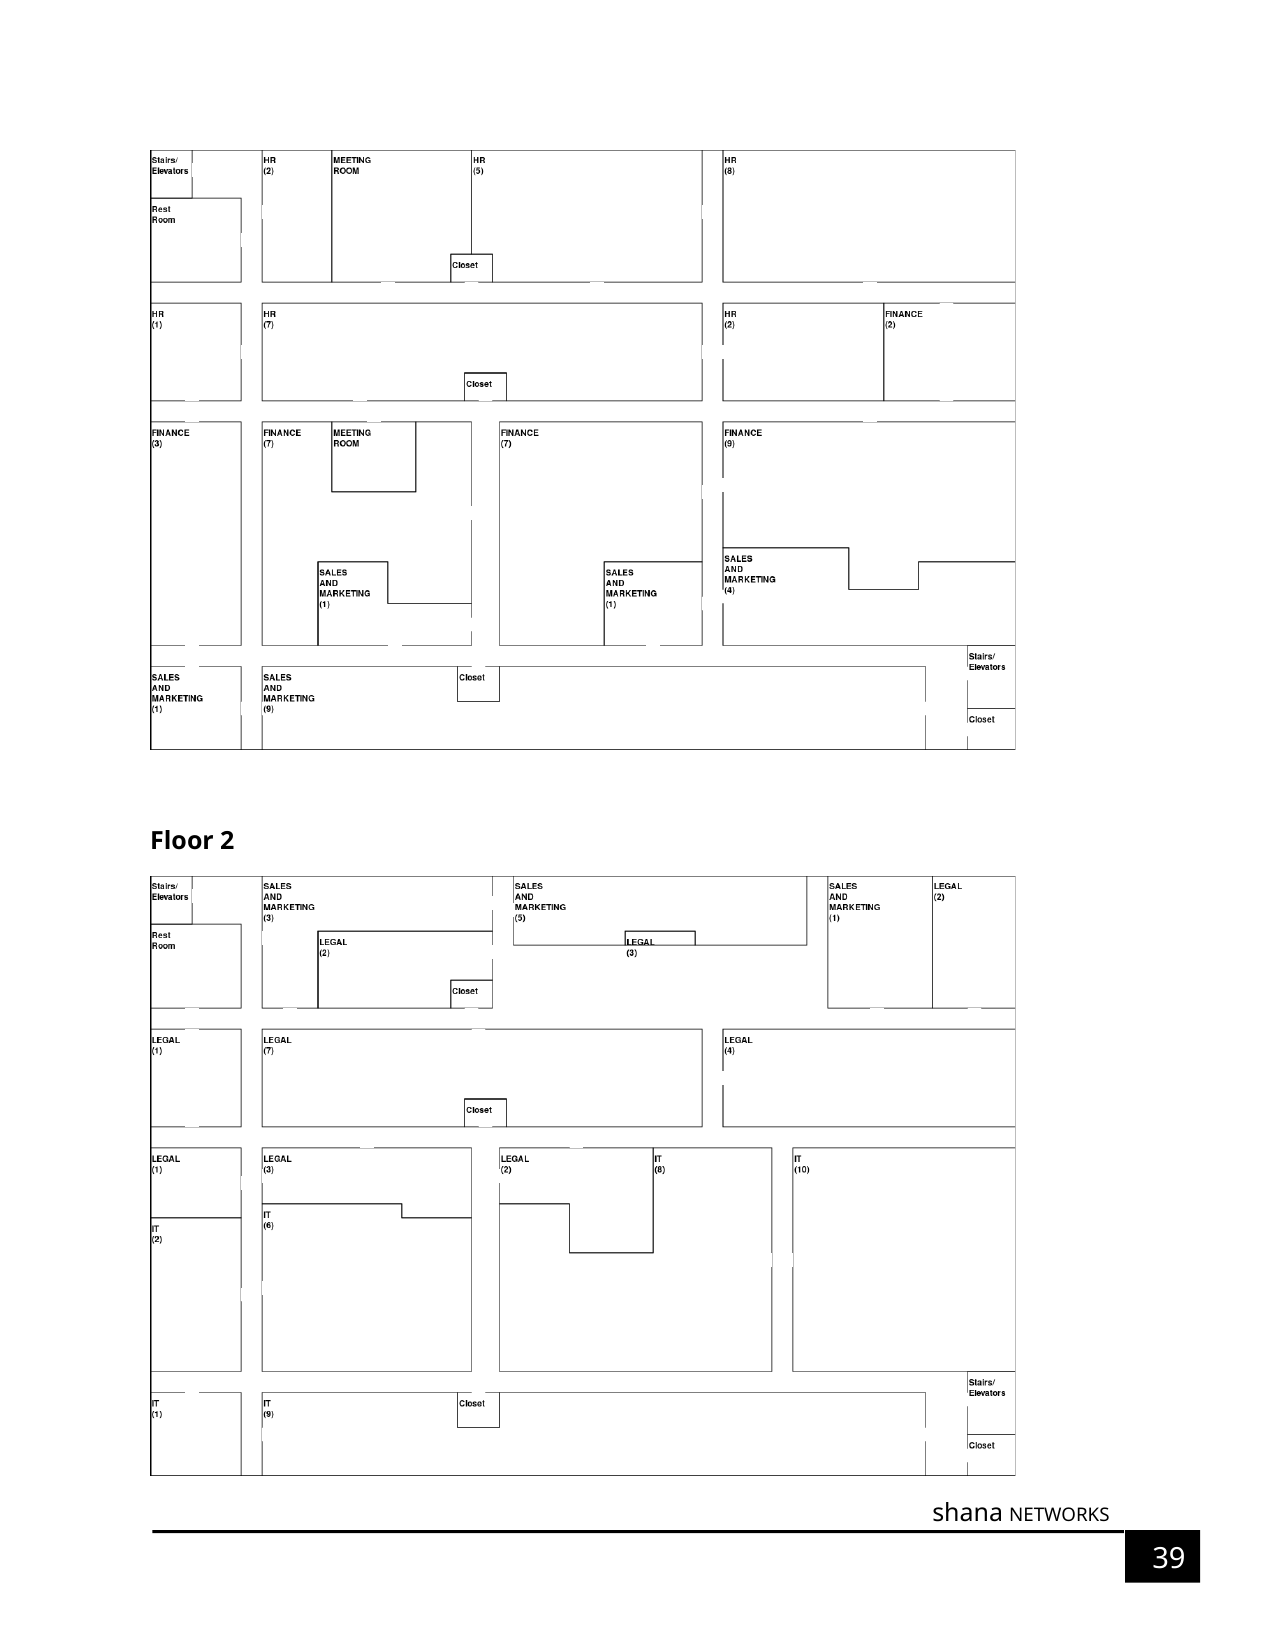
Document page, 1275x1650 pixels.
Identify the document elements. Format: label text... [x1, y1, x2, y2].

picture [150, 150, 1016, 750]
picture [150, 876, 1016, 1476]
text Floor 2 [150, 823, 1125, 857]
